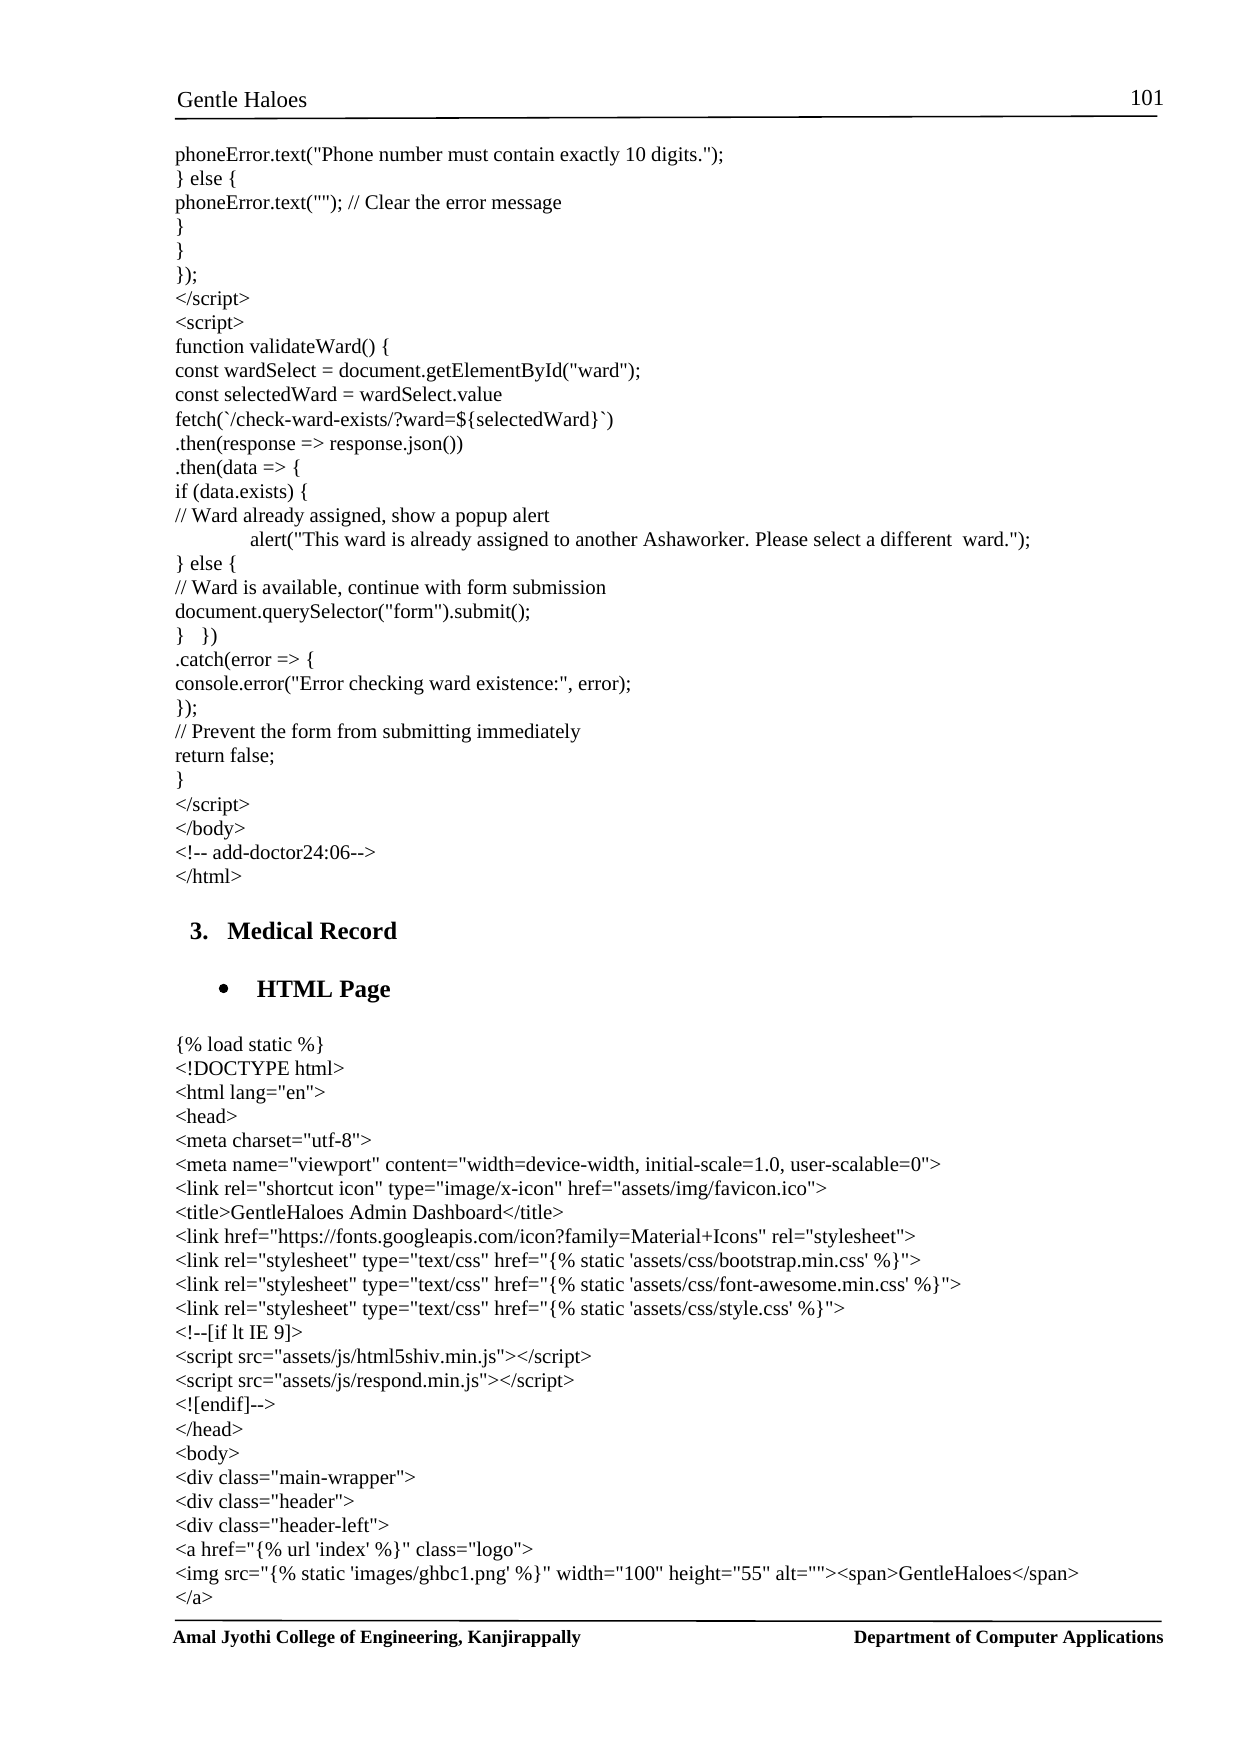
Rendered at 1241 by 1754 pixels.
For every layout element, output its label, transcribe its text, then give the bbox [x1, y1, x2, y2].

text <link rel="stylesheet" type="text/css" href="{% static 'assets/css/font-awesome.min.css' %}"> [175, 1272, 1162, 1296]
list Medical Record [189, 916, 1162, 945]
text <title>GentleHaloes Admin Dashboard</title> [175, 1200, 1162, 1224]
text <a href="{% url 'index' %}" class="logo"> [175, 1537, 1162, 1561]
text <script src="assets/js/html5shiv.min.js"></script> [175, 1344, 1162, 1368]
text } [175, 767, 1162, 791]
text </a> [175, 1585, 1162, 1609]
text } else { [175, 551, 1162, 575]
text }); [175, 695, 1162, 719]
text }); [175, 262, 1162, 286]
text </html> [175, 864, 1162, 888]
text <script src="assets/js/respond.min.js"></script> [175, 1368, 1162, 1392]
text <img src="{% static 'images/ghbc1.png' %}" width="100" height="55" alt=""><span>GentleHaloes</span> [175, 1561, 1162, 1585]
text <head> [175, 1104, 1162, 1128]
text <link rel="stylesheet" type="text/css" href="{% static 'assets/css/style.css' %}"> [175, 1296, 1162, 1320]
text const selectedWard = wardSelect.value [175, 382, 1162, 406]
text <script> [175, 310, 1162, 334]
text <link rel="shortcut icon" type="image/x-icon" href="assets/img/favicon.ico"> [175, 1176, 1162, 1200]
text } else { [175, 166, 1162, 190]
text phoneError.text("Phone number must contain exactly 10 digits."); [175, 142, 1162, 166]
text <link rel="stylesheet" type="text/css" href="{% static 'assets/css/bootstrap.min.css' %}"> [175, 1248, 1162, 1272]
text <div class="main-wrapper"> [175, 1464, 1162, 1489]
text // Ward already assigned, show a popup alert [175, 503, 1162, 527]
text // Prevent the form from submitting immediately [175, 719, 1162, 743]
text <div class="header"> [175, 1489, 1162, 1513]
text .then(response => response.json()) [175, 431, 1162, 454]
text if (data.exists) { [175, 479, 1162, 503]
text <meta name="viewport" content="width=device-width, initial-scale=1.0, user-scalable=0"> [175, 1152, 1162, 1176]
text {% load static %} [175, 1031, 1162, 1056]
text <body> [175, 1441, 1162, 1464]
text alert("This ward is already assigned to another Ashaworker. Please select a different ward."); [250, 527, 1162, 551]
text <!-- add-doctor24:06--> [175, 839, 1162, 864]
text } [175, 238, 1162, 262]
list HTML Page [219, 974, 1162, 1003]
text <div class="header-left"> [175, 1513, 1162, 1537]
text phoneError.text(""); // Clear the error message [175, 190, 1162, 214]
text function validateWard() { [175, 334, 1162, 358]
text console.error("Error checking ward existence:", error); [175, 671, 1162, 695]
text <meta charset="utf-8"> [175, 1128, 1162, 1152]
text </script> [175, 286, 1162, 310]
text document.querySelector("form").submit(); [175, 599, 1162, 623]
text <link href="https://fonts.googleapis.com/icon?family=Material+Icons" rel="stylesheet"> [175, 1224, 1162, 1248]
text </body> [175, 816, 1162, 839]
text fetch(`/check-ward-exists/?ward=${selectedWard}`) [175, 406, 1162, 431]
text <html lang="en"> [175, 1079, 1162, 1104]
text <!--[if lt IE 9]> [175, 1320, 1162, 1344]
text <![endif]--> [175, 1392, 1162, 1416]
text </script> [175, 791, 1162, 816]
text </head> [175, 1416, 1162, 1441]
text return false; [175, 743, 1162, 767]
text } }) [175, 623, 1162, 647]
text const wardSelect = document.getElementById("ward"); [175, 358, 1162, 382]
text <!DOCTYPE html> [175, 1056, 1162, 1079]
text // Ward is available, continue with form submission [175, 575, 1162, 599]
text .catch(error => { [175, 647, 1162, 671]
text .then(data => { [175, 454, 1162, 479]
text } [175, 214, 1162, 238]
